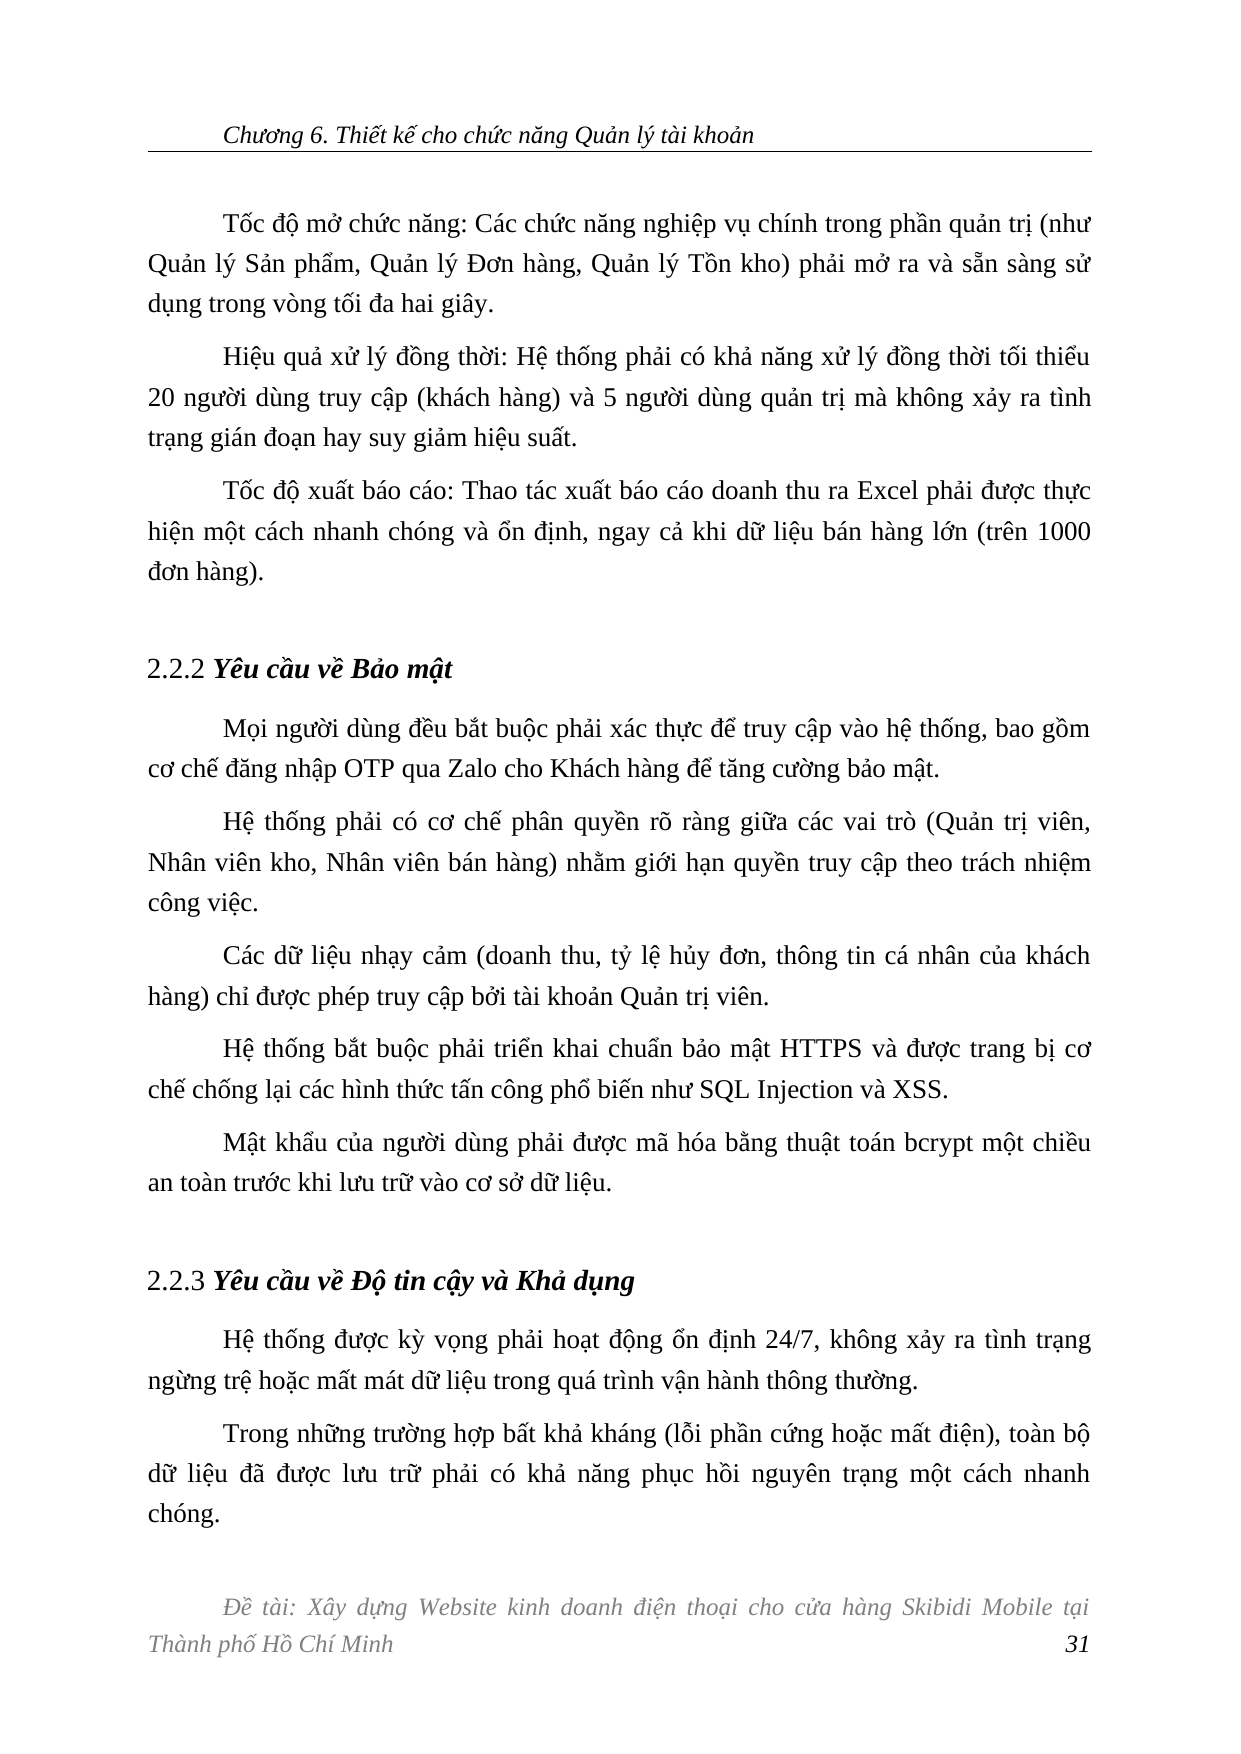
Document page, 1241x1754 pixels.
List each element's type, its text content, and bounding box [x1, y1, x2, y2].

text Hệ thống phải có cơ chế phân quyền rõ ràng giữa các vai trò (Quản trị viên, Nhân viên kho, Nhân viên bán hàng) nhằm giới hạn quyền truy cập theo trách nhiệm công việc. [148, 806, 1092, 917]
subtitle Yêu cầu về Bảo mật [147, 646, 1092, 687]
text Hệ thống được kỳ vọng phải hoạt động ổn định 24/7, không xảy ra tình trạng ngừng trệ hoặc mất mát dữ liệu trong quá trình vận hành thông thường. [148, 1323, 1092, 1395]
text Các dữ liệu nhạy cảm (doanh thu, tỷ lệ hủy đơn, thông tin cá nhân của khách hàng) chỉ được phép truy cập bởi tài khoản Quản trị viên. [148, 939, 1092, 1011]
text Trong những trường hợp bất khả kháng (lỗi phần cứng hoặc mất điện), toàn bộ dữ liệu đã được lưu trữ phải có khả năng phục hồi nguyên trạng một cách nhanh chóng. [148, 1417, 1092, 1529]
text Mật khẩu của người dùng phải được mã hóa bằng thuật toán bcrypt một chiều an toàn trước khi lưu trữ vào cơ sở dữ liệu. [148, 1126, 1092, 1197]
text Mọi người dùng đều bắt buộc phải xác thực để truy cập vào hệ thống, bao gồm cơ chế đăng nhập OTP qua Zalo cho Khách hàng để tăng cường bảo mật. [148, 712, 1092, 784]
text Hệ thống bắt buộc phải triển khai chuẩn bảo mật HTTPS và được trang bị cơ chế chống lại các hình thức tấn công phổ biến như SQL Injection và XSS. [148, 1033, 1092, 1104]
text Tốc độ xuất báo cáo: Thao tác xuất báo cáo doanh thu ra Excel phải được thực hiện một cách nhanh chóng và ổn định, ngay cả khi dữ liệu bán hàng lớn (trên 1000 đơn hàng). [148, 474, 1092, 586]
text Tốc độ mở chức năng: Các chức năng nghiệp vụ chính trong phần quản trị (như Quản lý Sản phẩm, Quản lý Đơn hàng, Quản lý Tồn kho) phải mở ra và sẵn sàng sử dụng trong vòng tối đa hai giây. [148, 207, 1092, 319]
subtitle Yêu cầu về Độ tin cậy và Khả dụng [147, 1257, 1092, 1298]
text Hiệu quả xử lý đồng thời: Hệ thống phải có khả năng xử lý đồng thời tối thiểu 20 người dùng truy cập (khách hàng) và 5 người dùng quản trị mà không xảy ra tình trạng gián đoạn hay suy giảm hiệu suất. [148, 341, 1092, 452]
